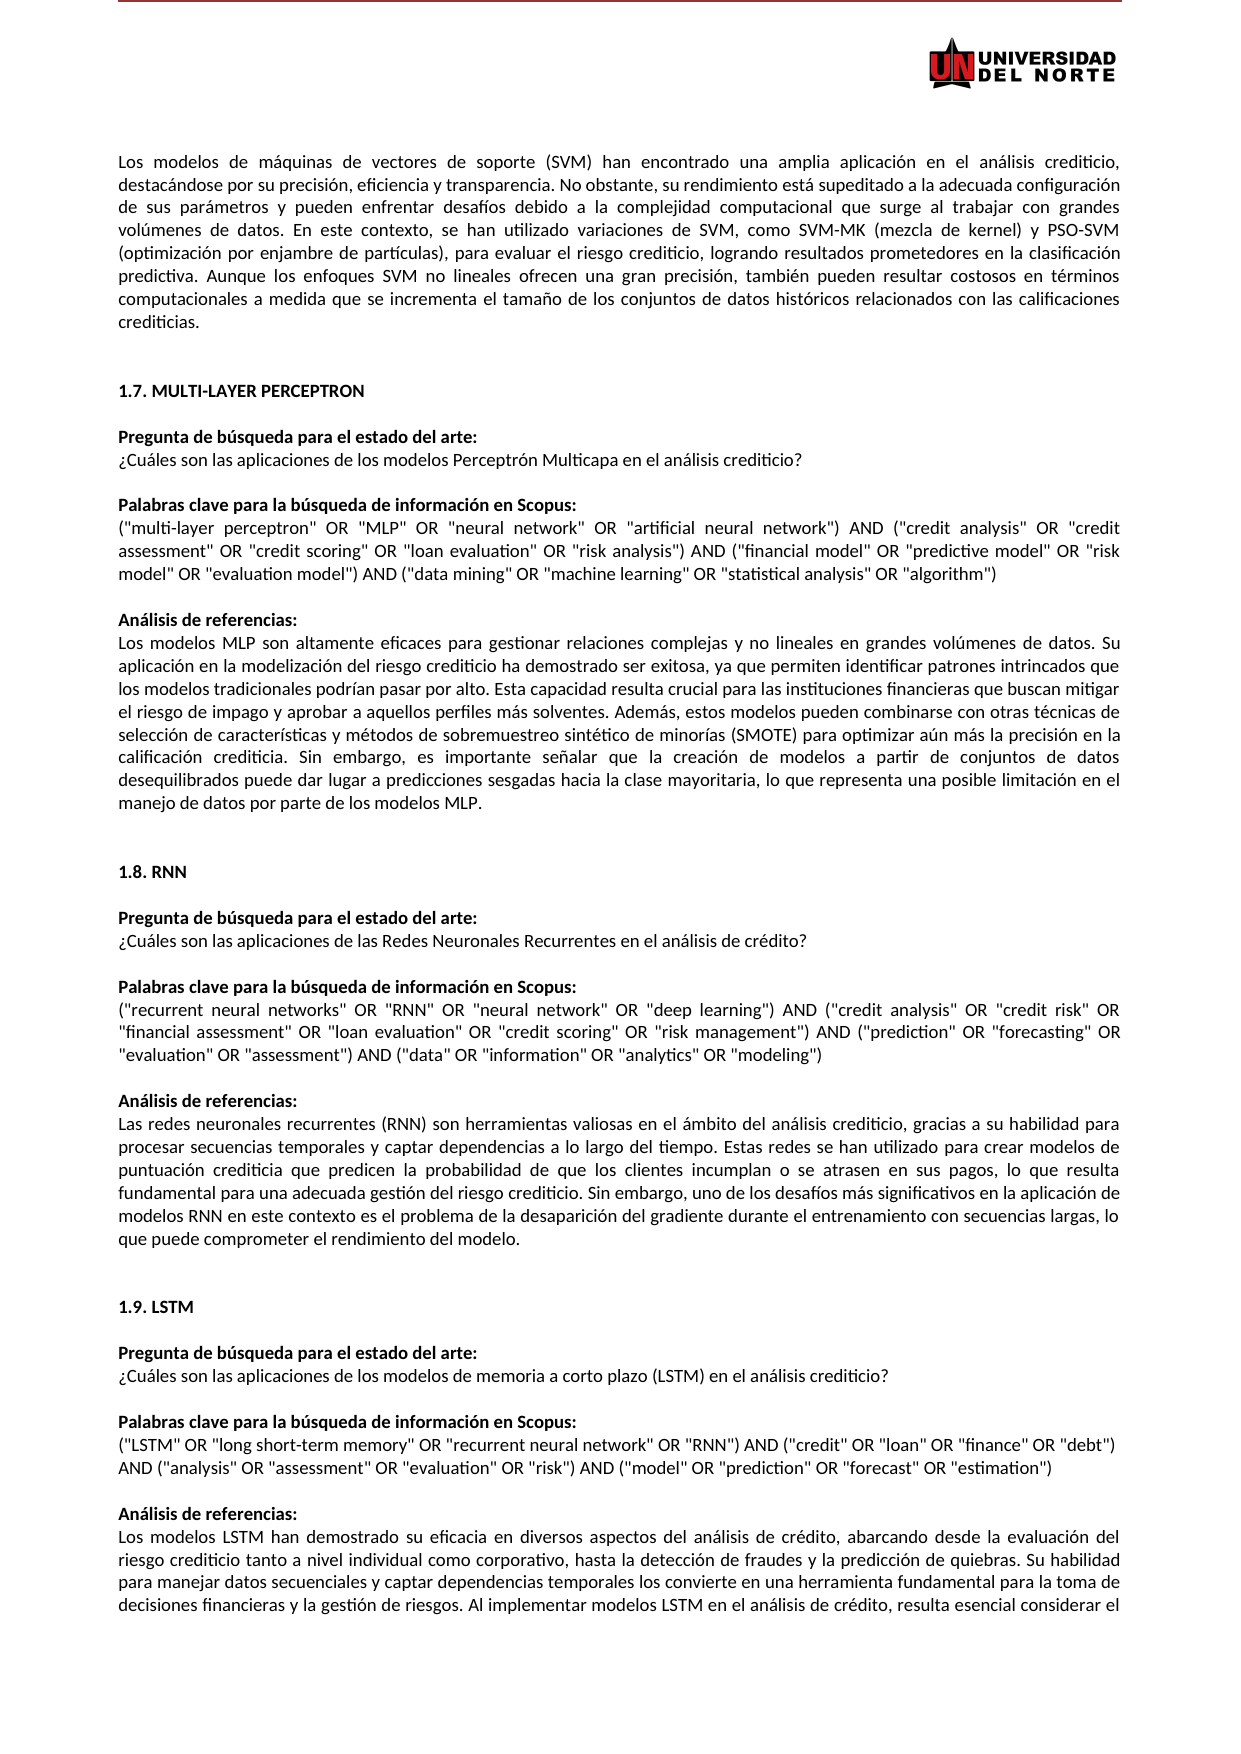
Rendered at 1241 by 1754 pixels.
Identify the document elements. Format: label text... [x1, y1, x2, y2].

text ¿Cuáles son las aplicaciones de los modelos Perceptrón Multicapa en el análisis crediticio? [118, 448, 1122, 471]
subtitle MULTI-LAYER PERCEPTRON [0, 379, 1122, 402]
text ¿Cuáles son las aplicaciones de las Redes Neuronales Recurrentes en el análisis de crédito? [118, 929, 1122, 952]
text Palabras clave para la búsqueda de información en Scopus: [118, 493, 1122, 516]
text Pregunta de búsqueda para el estado del arte: [118, 1341, 1122, 1364]
text Análisis de referencias: [118, 608, 1122, 631]
text Palabras clave para la búsqueda de información en Scopus: [118, 1410, 1122, 1433]
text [118, 1525, 1122, 1616]
text Análisis de referencias: [118, 1089, 1122, 1112]
text Pregunta de búsqueda para el estado del arte: [118, 906, 1122, 929]
text Las redes neuronales recurrentes (RNN) son herramientas valiosas en el ámbito del análisis crediticio, gracias a su habilidad para procesar secuencias temporales y captar dependencias a lo largo del tiempo. Estas redes se han utilizado para crear modelos de puntuación crediticia que predicen la probabilidad de que los clientes incumplan o se atrasen en sus pagos, lo que resulta fundamental para una adecuada gestión del riesgo crediticio. Sin embargo, uno de los desafíos más significativos en la aplicación de modelos RNN en este contexto es el problema de la desaparición del gradiente durante el entrenamiento con secuencias largas, lo que puede comprometer el rendimiento del modelo. [118, 1112, 1122, 1250]
text ("LSTM" OR "long short-term memory" OR "recurrent neural network" OR "RNN") AND ("credit" OR "loan" OR "finance" OR "debt") AND ("analysis" OR "assessment" OR "evaluation" OR "risk") AND ("model" OR "prediction" OR "forecast" OR "estimation") [118, 1433, 1122, 1479]
subtitle RNN [0, 860, 1122, 883]
text Los modelos de máquinas de vectores de soporte (SVM) han encontrado una amplia aplicación en el análisis crediticio, destacándose por su precisión, eficiencia y transparencia. No obstante, su rendimiento está supeditado a la adecuada configuración de sus parámetros y pueden enfrentar desafíos debido a la complejidad computacional que surge al trabajar con grandes volúmenes de datos. En este contexto, se han utilizado variaciones de SVM, como SVM-MK (mezcla de kernel) y PSO-SVM (optimización por enjambre de partículas), para evaluar el riesgo crediticio, logrando resultados prometedores en la clasificación predictiva. Aunque los enfoques SVM no lineales ofrecen una gran precisión, también pueden resultar costosos en términos computacionales a medida que se incrementa el tamaño de los conjuntos de datos históricos relacionados con las calificaciones crediticias. [118, 150, 1122, 333]
text Pregunta de búsqueda para el estado del arte: [118, 425, 1122, 448]
text ("recurrent neural networks" OR "RNN" OR "neural network" OR "deep learning") AND ("credit analysis" OR "credit risk" OR "financial assessment" OR "loan evaluation" OR "credit scoring" OR "risk management") AND ("prediction" OR "forecasting" OR "evaluation" OR "assessment") AND ("data" OR "information" OR "analytics" OR "modeling") [118, 998, 1122, 1066]
picture [922, 30, 1123, 96]
text Análisis de referencias: [118, 1502, 1122, 1525]
text ¿Cuáles son las aplicaciones de los modelos de memoria a corto plazo (LSTM) en el análisis crediticio? [118, 1364, 1122, 1387]
subtitle LSTM [0, 1296, 1122, 1318]
text Palabras clave para la búsqueda de información en Scopus: [118, 975, 1122, 998]
text ("multi-layer perceptron" OR "MLP" OR "neural network" OR "artificial neural network") AND ("credit analysis" OR "credit assessment" OR "credit scoring" OR "loan evaluation" OR "risk analysis") AND ("financial model" OR "predictive model" OR "risk model" OR "evaluation model") AND ("data mining" OR "machine learning" OR "statistical analysis" OR "algorithm") [118, 516, 1122, 585]
text Los modelos MLP son altamente eficaces para gestionar relaciones complejas y no lineales en grandes volúmenes de datos. Su aplicación en la modelización del riesgo crediticio ha demostrado ser exitosa, ya que permiten identificar patrones intrincados que los modelos tradicionales podrían pasar por alto. Esta capacidad resulta crucial para las instituciones financieras que buscan mitigar el riesgo de impago y aprobar a aquellos perfiles más solventes. Además, estos modelos pueden combinarse con otras técnicas de selección de características y métodos de sobremuestreo sintético de minorías (SMOTE) para optimizar aún más la precisión en la calificación crediticia. Sin embargo, es importante señalar que la creación de modelos a partir de conjuntos de datos desequilibrados puede dar lugar a predicciones sesgadas hacia la clase mayoritaria, lo que representa una posible limitación en el manejo de datos por parte de los modelos MLP. [118, 631, 1122, 814]
